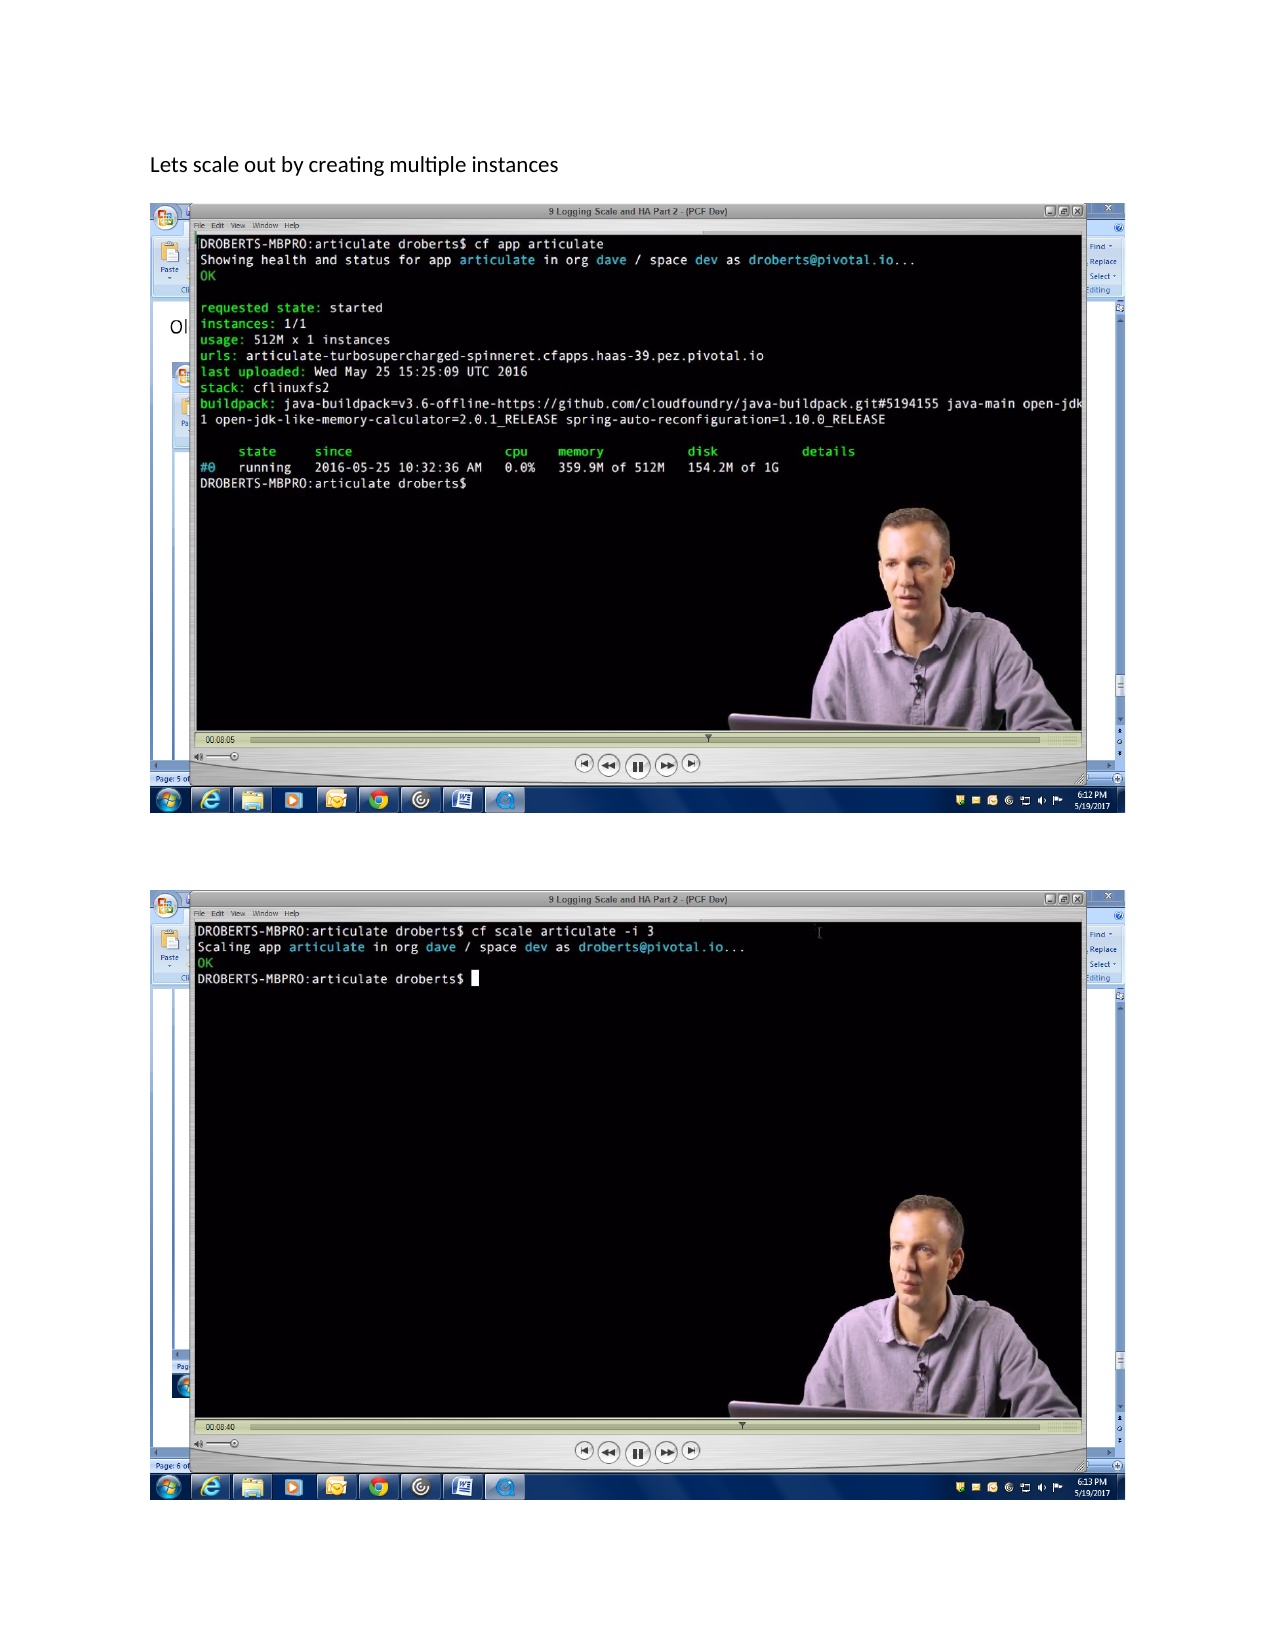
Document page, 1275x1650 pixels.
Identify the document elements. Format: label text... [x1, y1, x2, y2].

picture [150, 890, 1125, 1500]
text Lets scale out by creating multiple instances [150, 150, 1125, 178]
picture [150, 203, 1125, 813]
